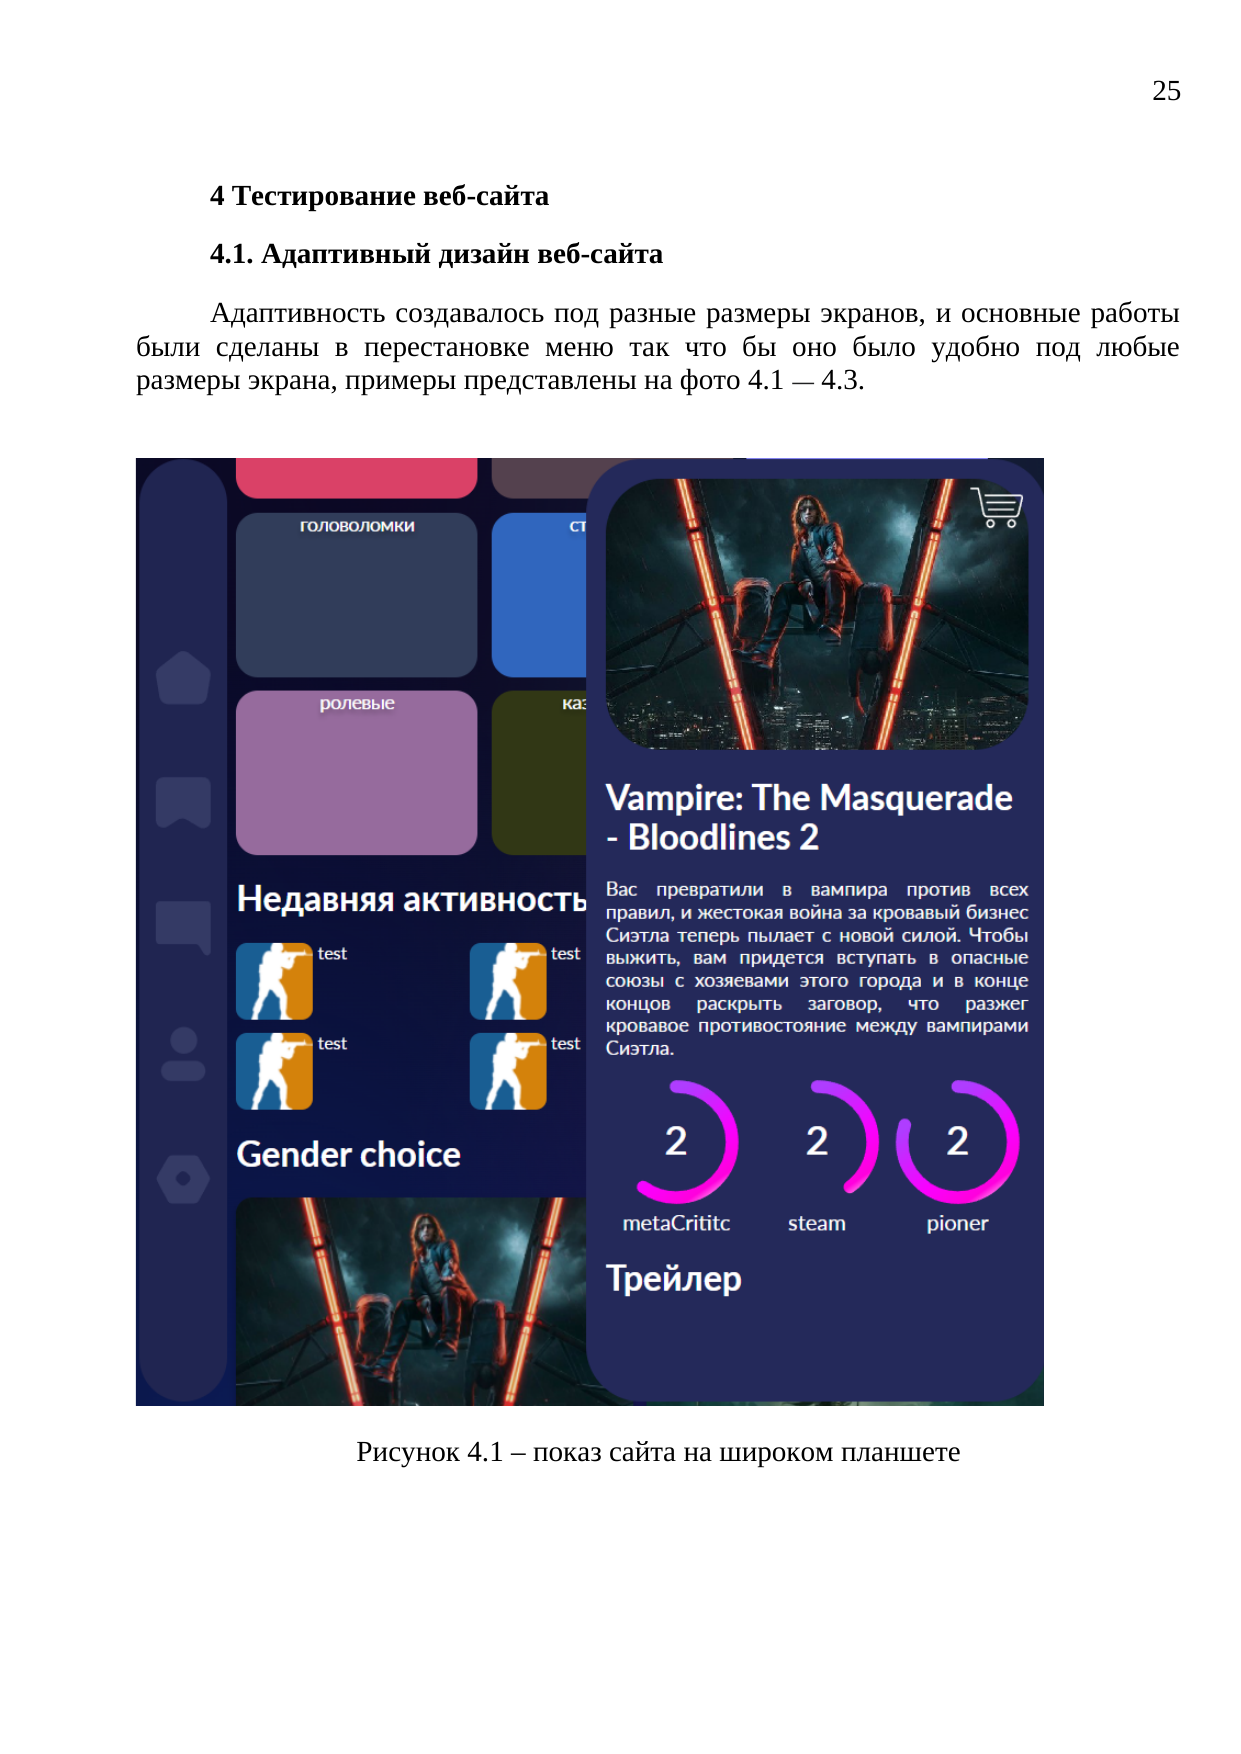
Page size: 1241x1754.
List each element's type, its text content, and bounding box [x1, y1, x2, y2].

picture [135, 458, 1044, 1406]
text Рисунок 4.1 – показ сайта на широком планшете [136, 1434, 1181, 1468]
subtitle 4 Тестирование веб-сайта [173, 178, 1181, 212]
text Адаптивность создавалось под разные размеры экранов, и основные работы были сделаны в перестановке меню так что бы оно было удобно под любые размеры экрана, примеры представлены на фото 4.1 — 4.3. [136, 295, 1181, 396]
subtitle 4.1. Адаптивный дизайн веб-сайта [136, 237, 1181, 270]
